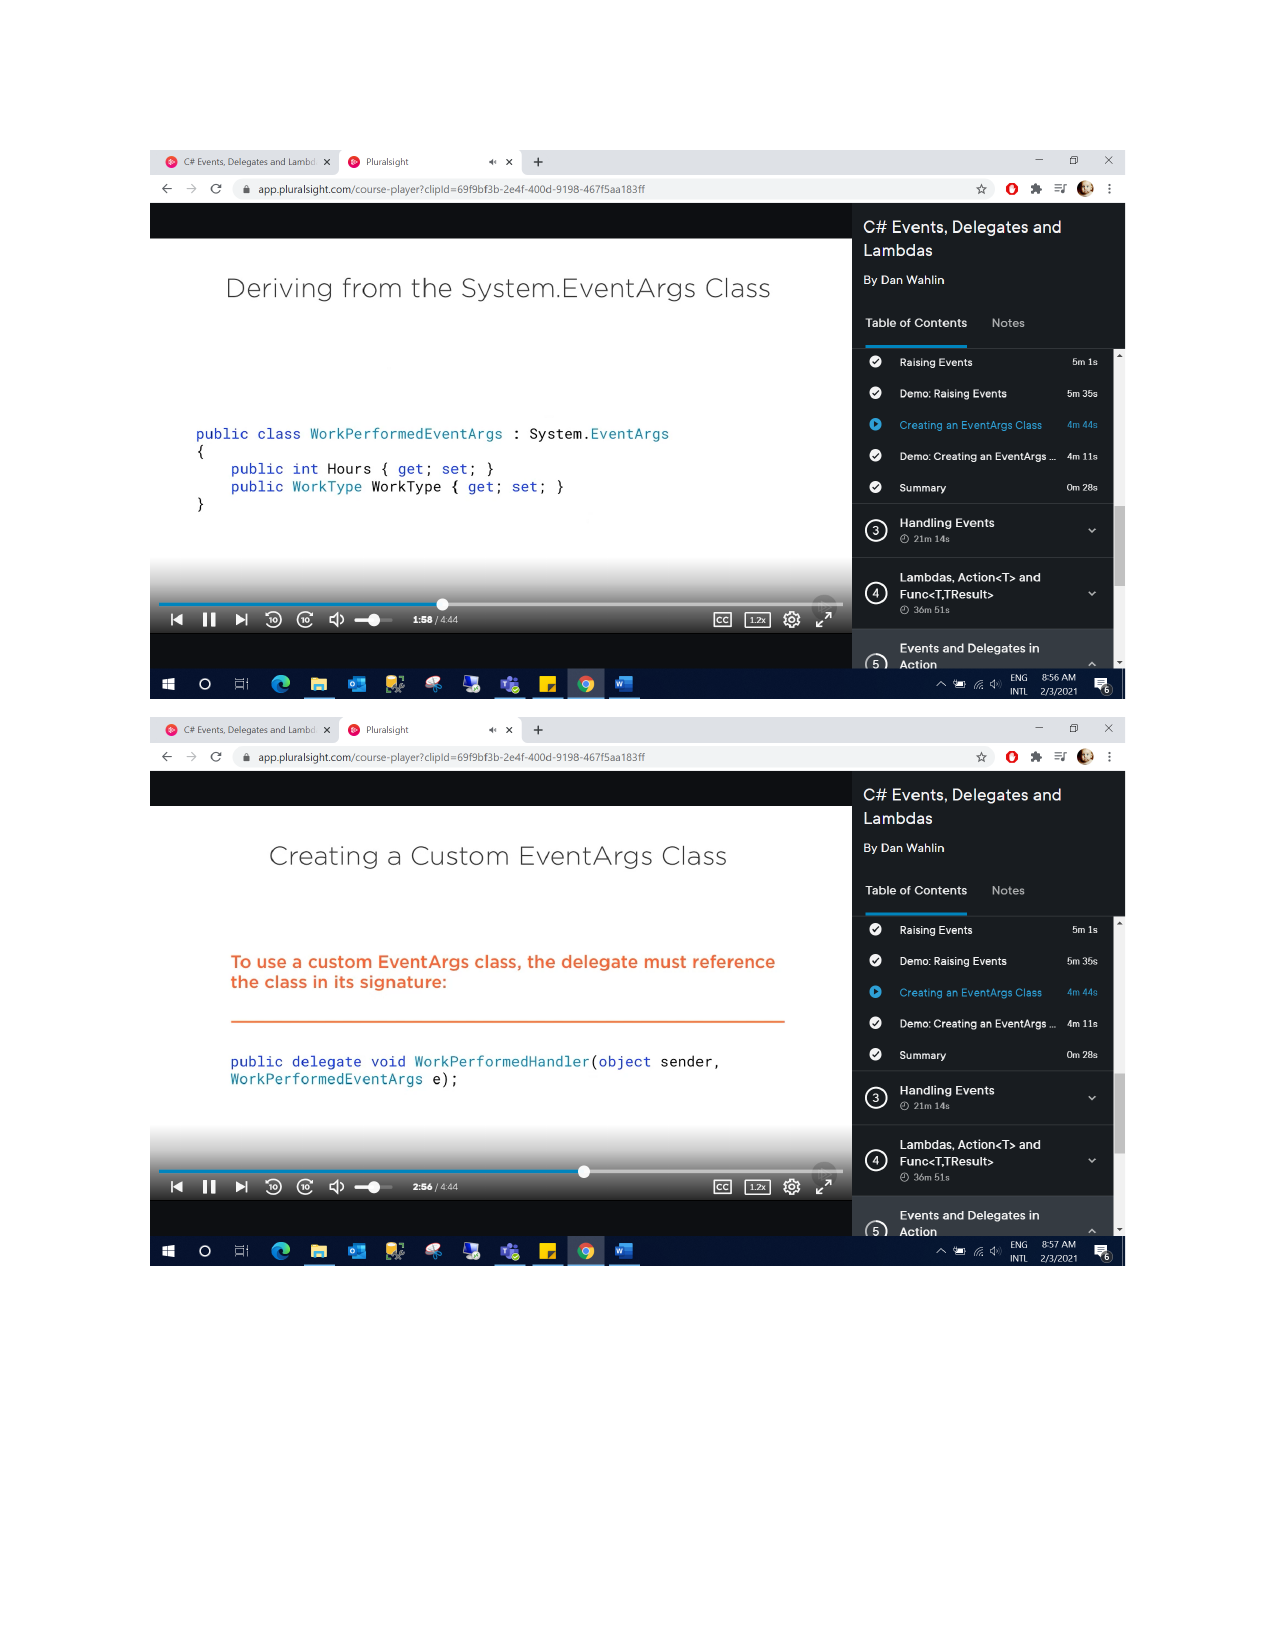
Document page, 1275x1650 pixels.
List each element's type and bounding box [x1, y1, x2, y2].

picture [150, 717, 1125, 1266]
picture [150, 150, 1125, 699]
